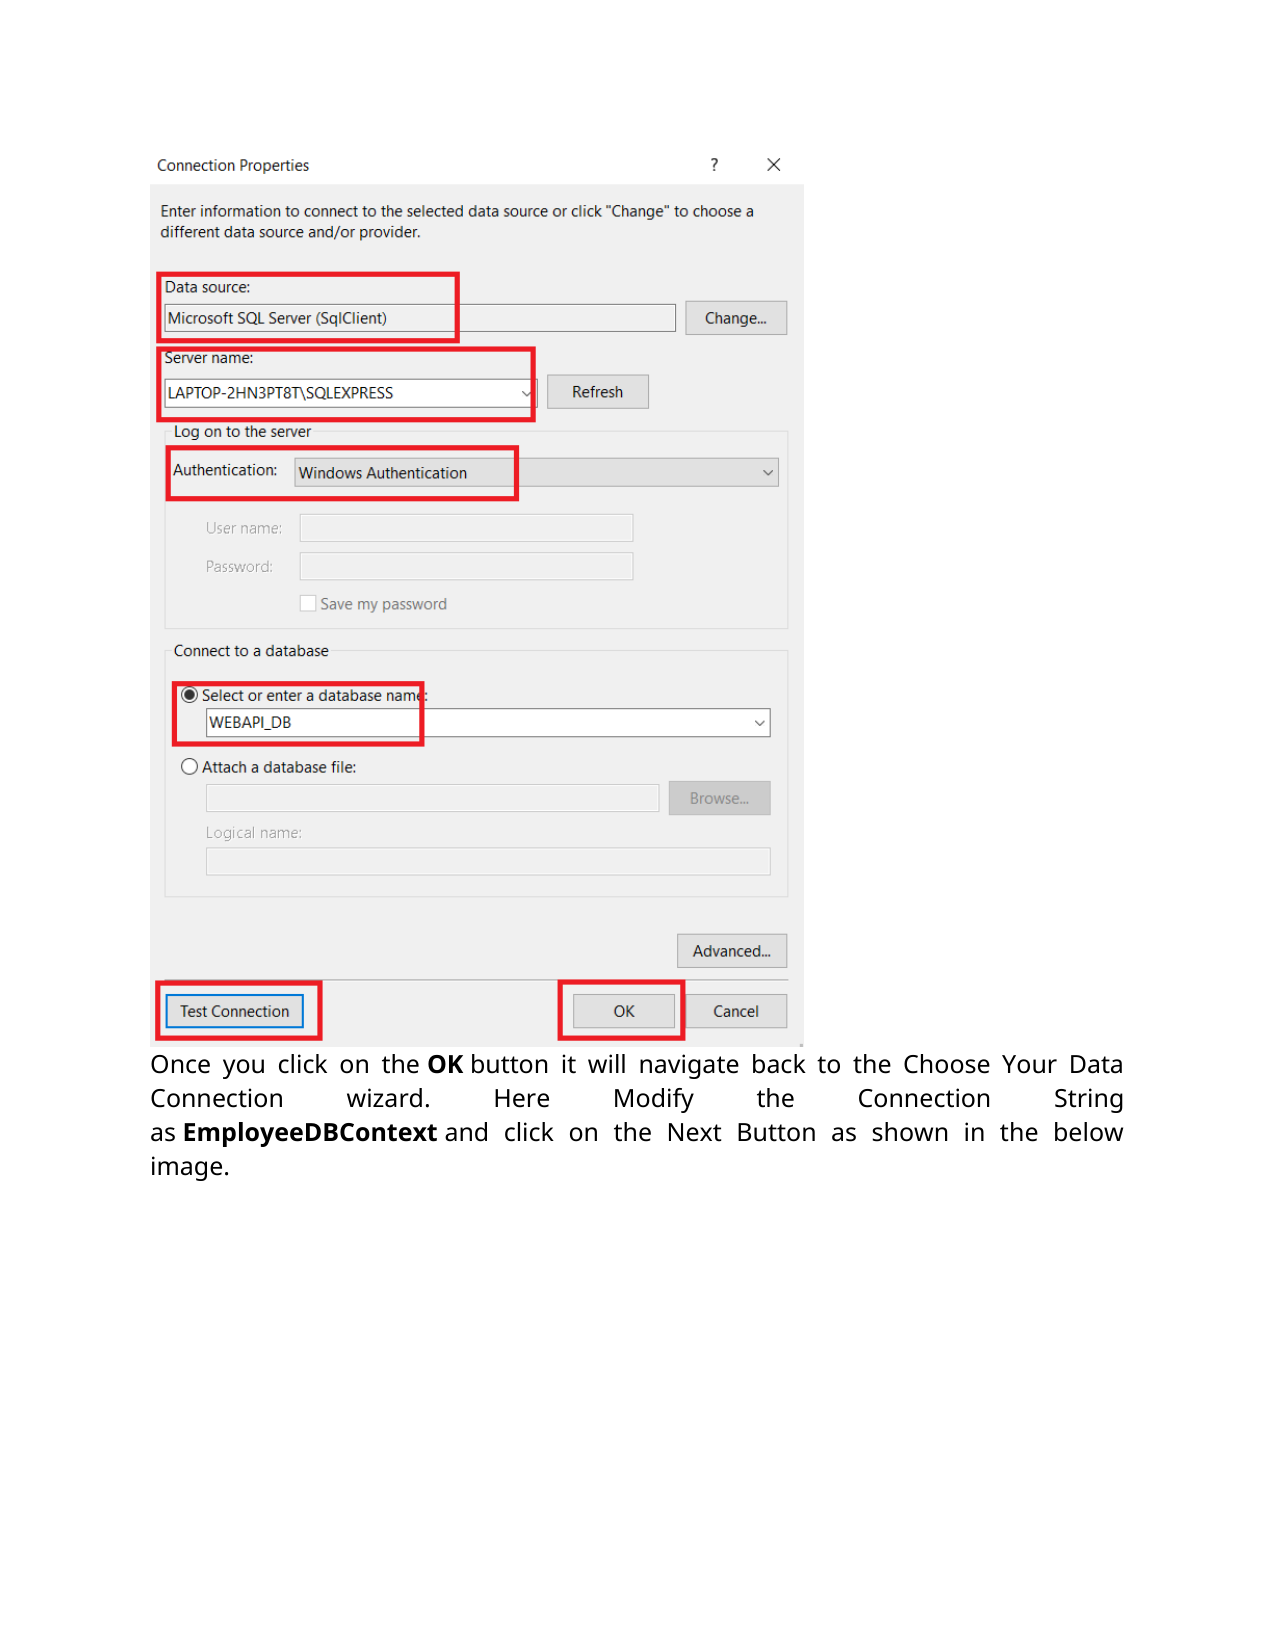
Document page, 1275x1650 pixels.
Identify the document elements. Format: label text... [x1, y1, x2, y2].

text Once you click on the OK button it will navigate back to the Choose Your Data Connection wizard. Here Modify the Connection String as EmployeeDBContext and click on the Next Button as shown in the below image. [150, 1047, 1125, 1183]
picture [150, 150, 804, 1047]
